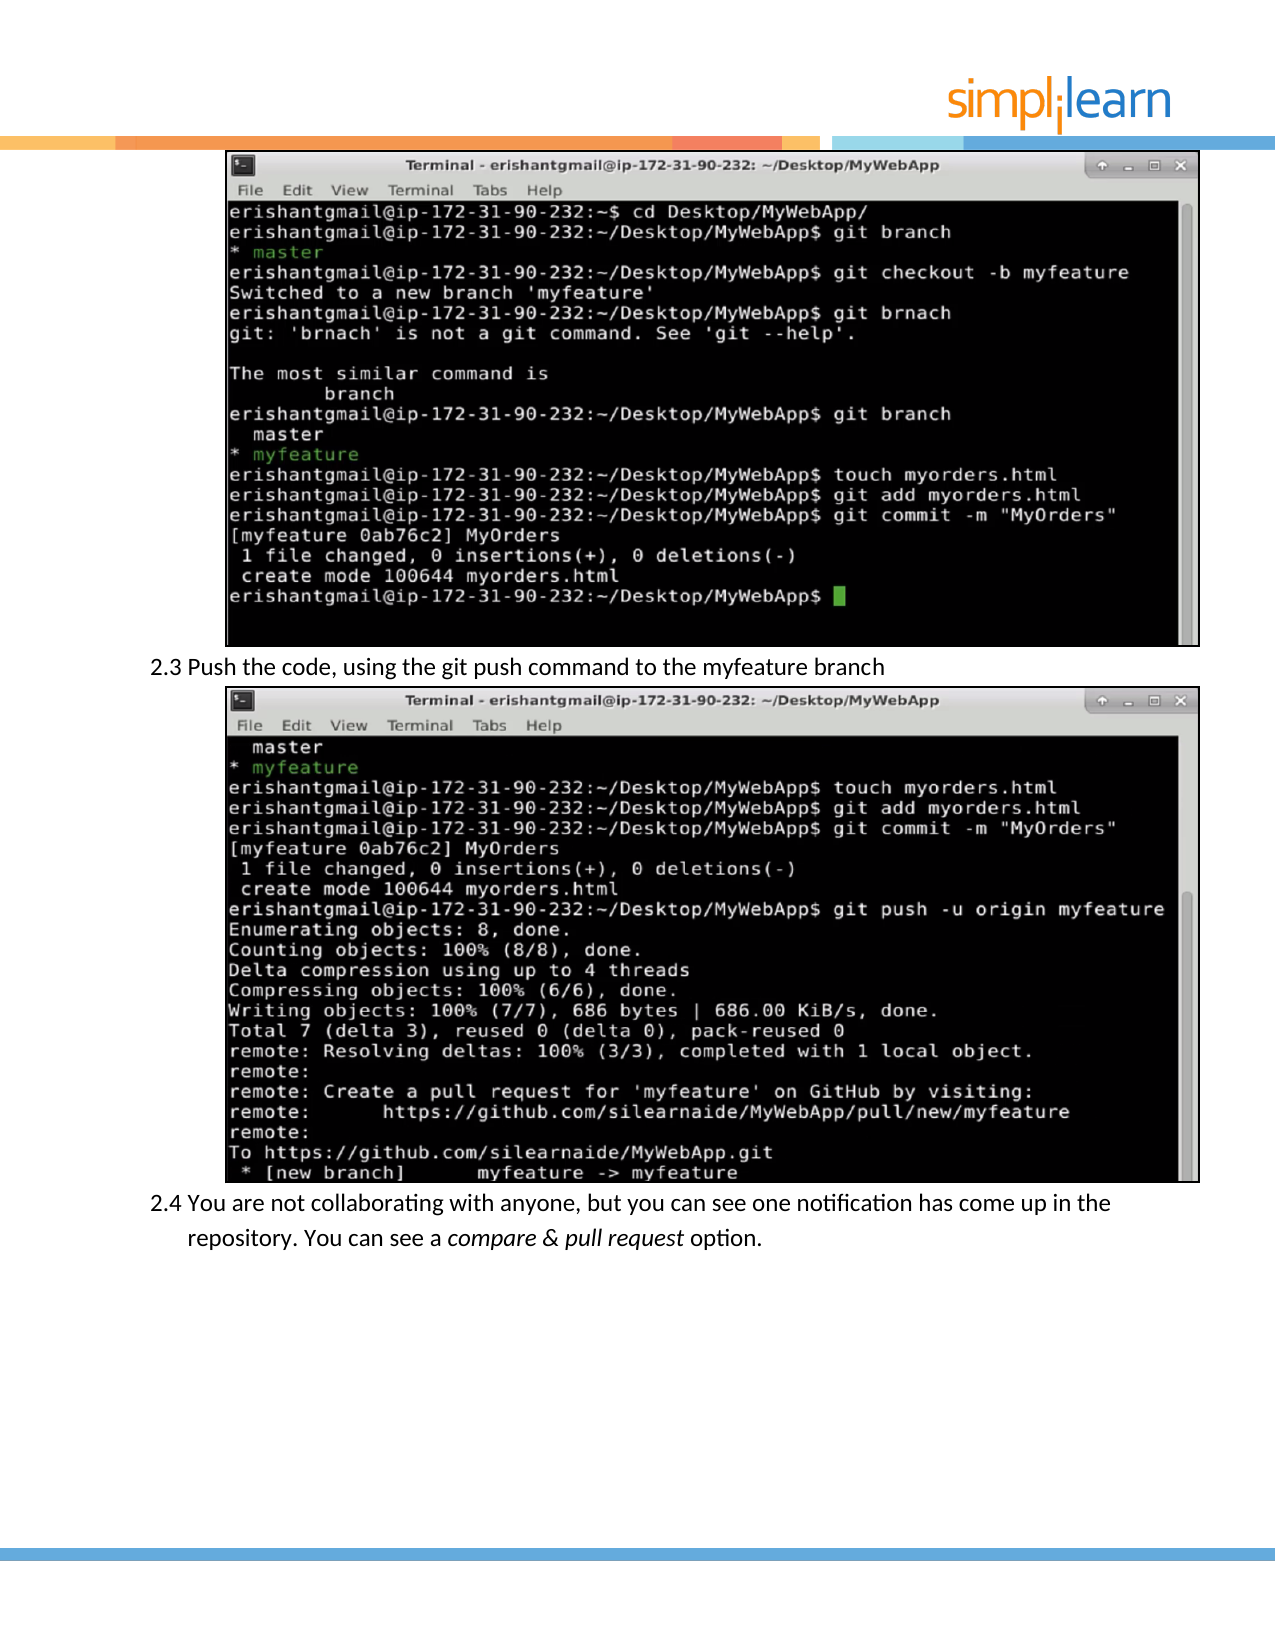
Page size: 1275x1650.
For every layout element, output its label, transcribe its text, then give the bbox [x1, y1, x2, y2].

picture [227, 152, 1198, 645]
list Push the code, using the git push command to the myfeature branch [150, 651, 1125, 681]
picture [0, 76, 1275, 150]
picture [0, 1548, 1275, 1562]
list You are not collaborating with anyone, but you can see one notification has come up in the repository. You can see a compare & pull request option. [150, 1187, 1125, 1253]
picture [227, 688, 1198, 1181]
